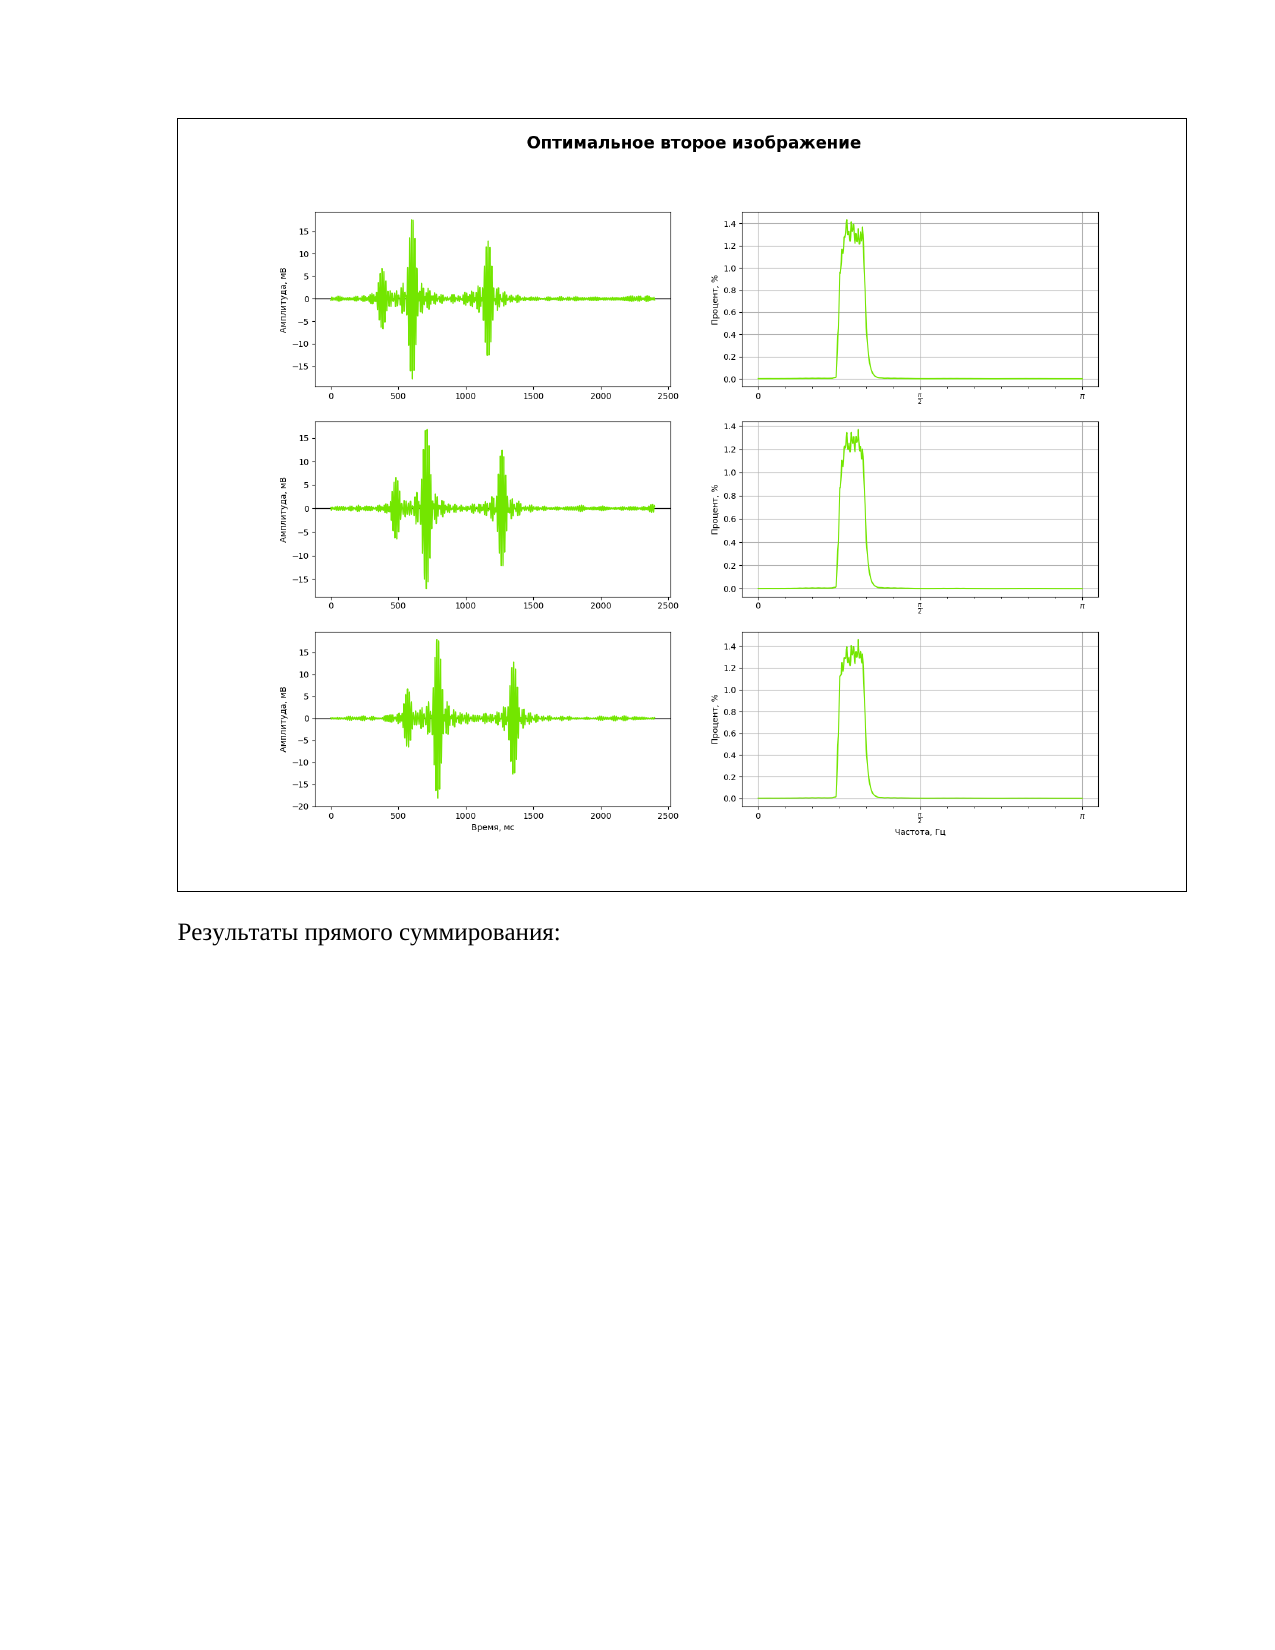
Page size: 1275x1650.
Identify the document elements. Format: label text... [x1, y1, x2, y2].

table_cell [178, 119, 188, 891]
picture [188, 119, 1186, 891]
text Результаты прямого суммирования: [177, 917, 1186, 946]
